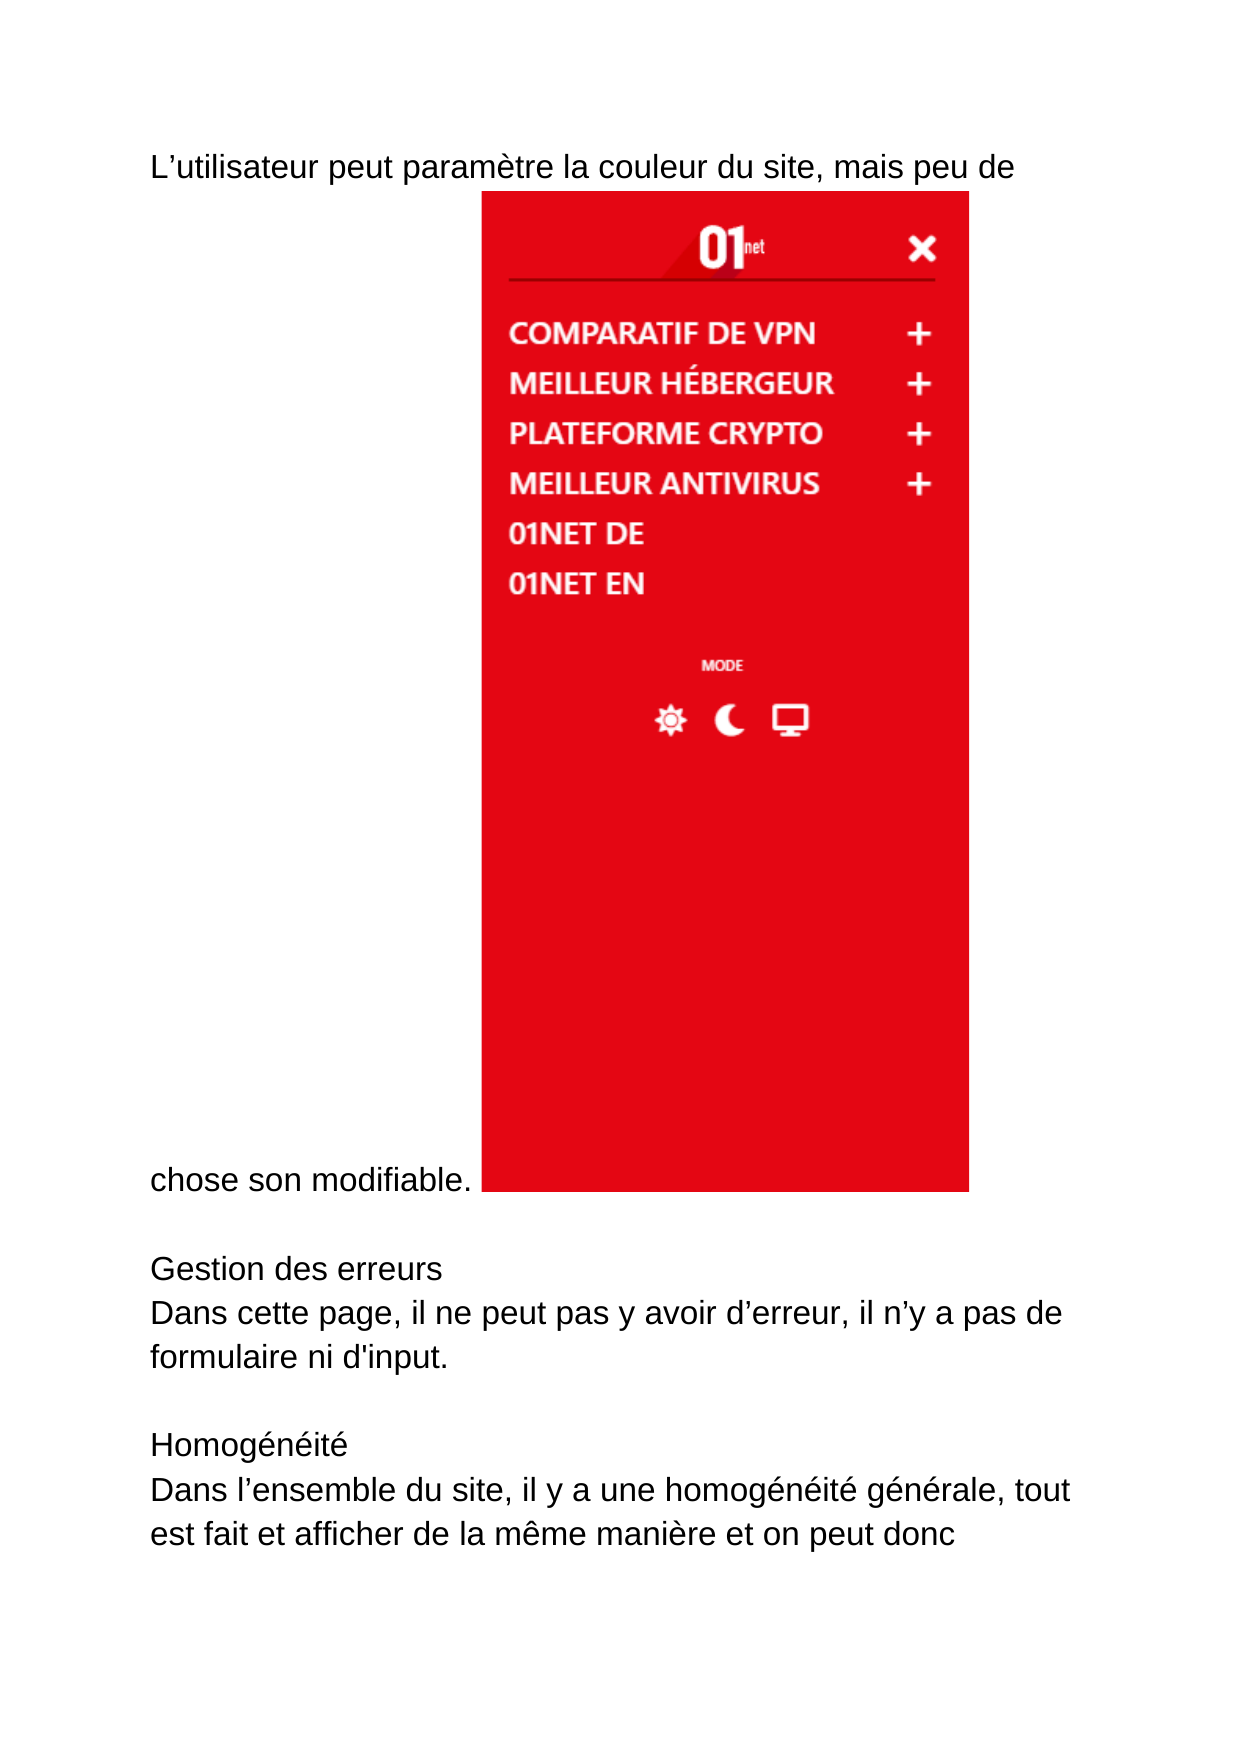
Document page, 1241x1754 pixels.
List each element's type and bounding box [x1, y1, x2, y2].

text [150, 1249, 1090, 1552]
picture [481, 191, 970, 1192]
text [150, 148, 1090, 1199]
